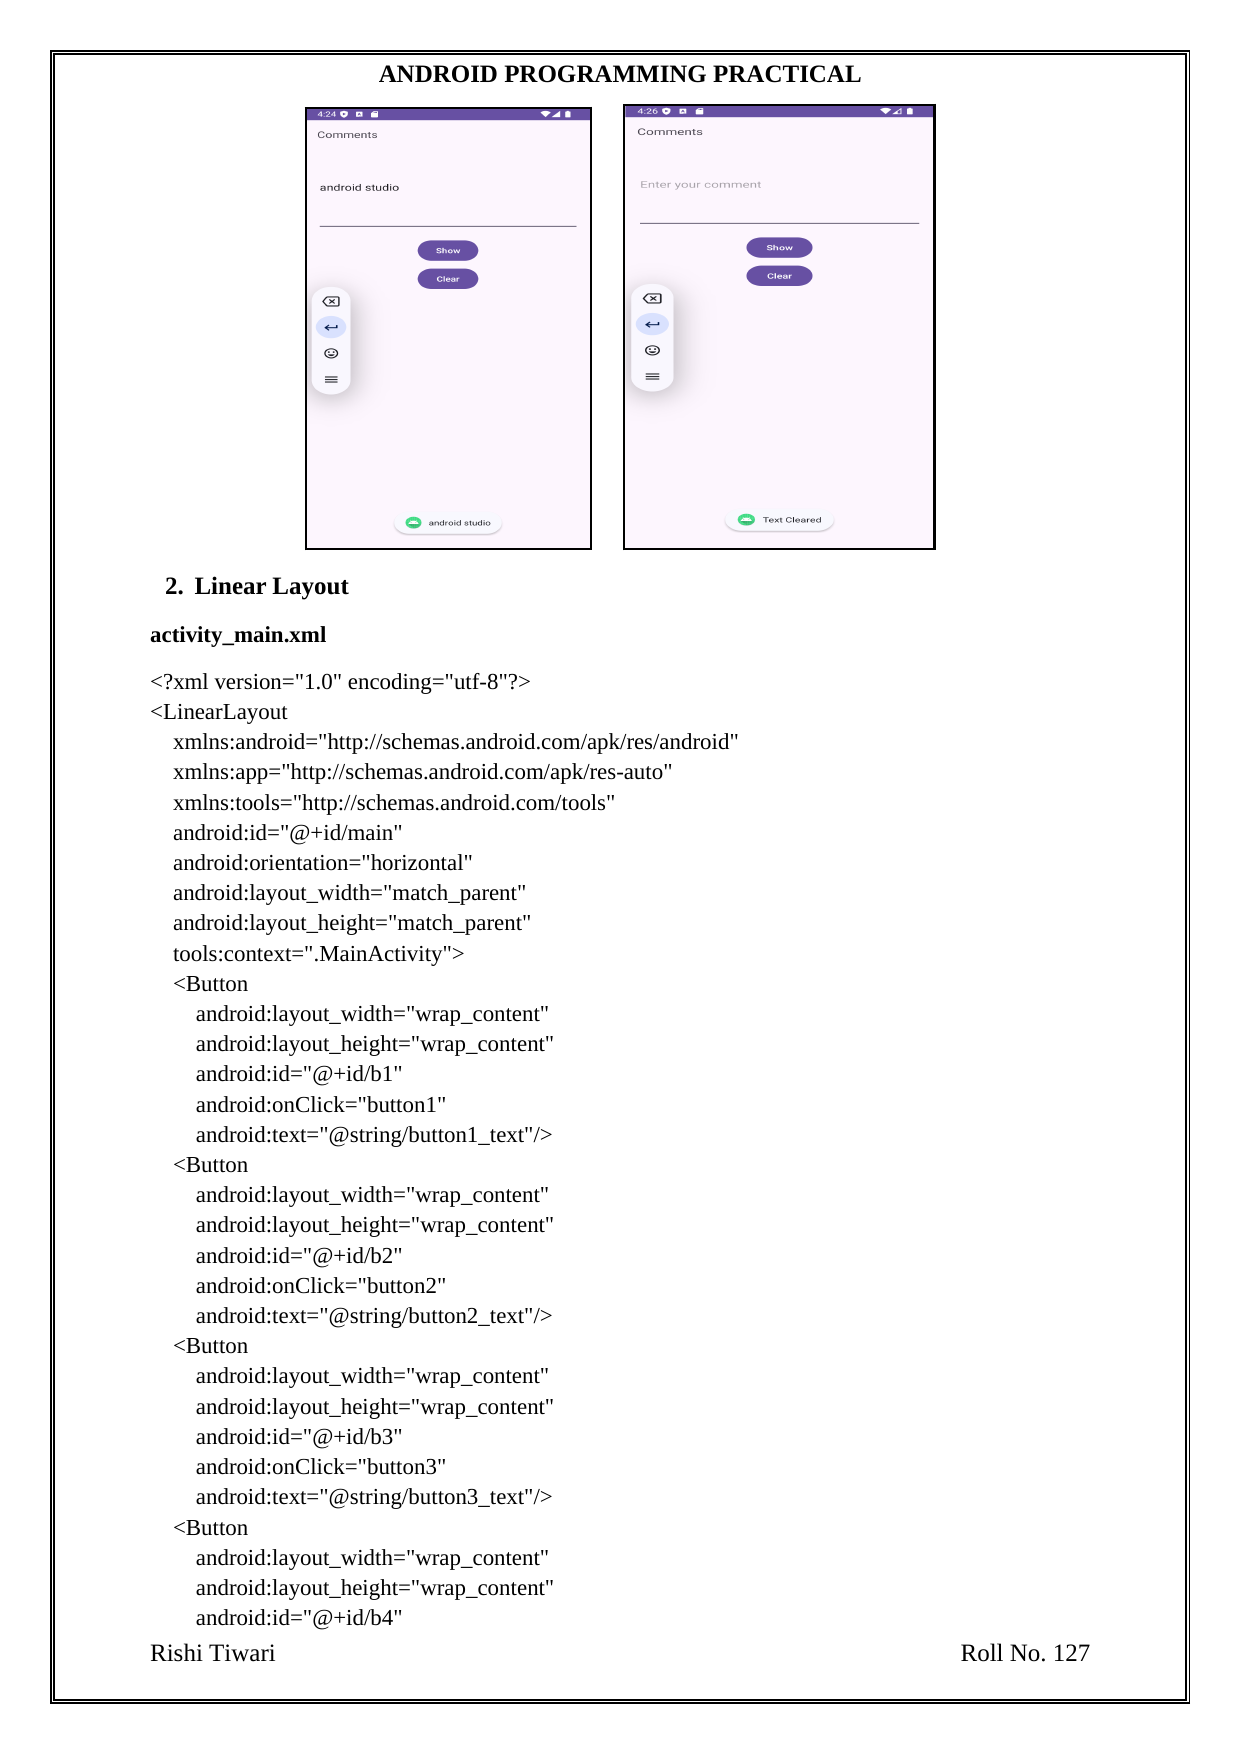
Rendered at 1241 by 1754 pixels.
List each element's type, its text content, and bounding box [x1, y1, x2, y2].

picture [307, 109, 590, 548]
list Linear Layout [165, 571, 1090, 600]
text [150, 668, 1090, 1631]
text activity_main.xml [150, 621, 1090, 647]
picture [625, 106, 933, 548]
